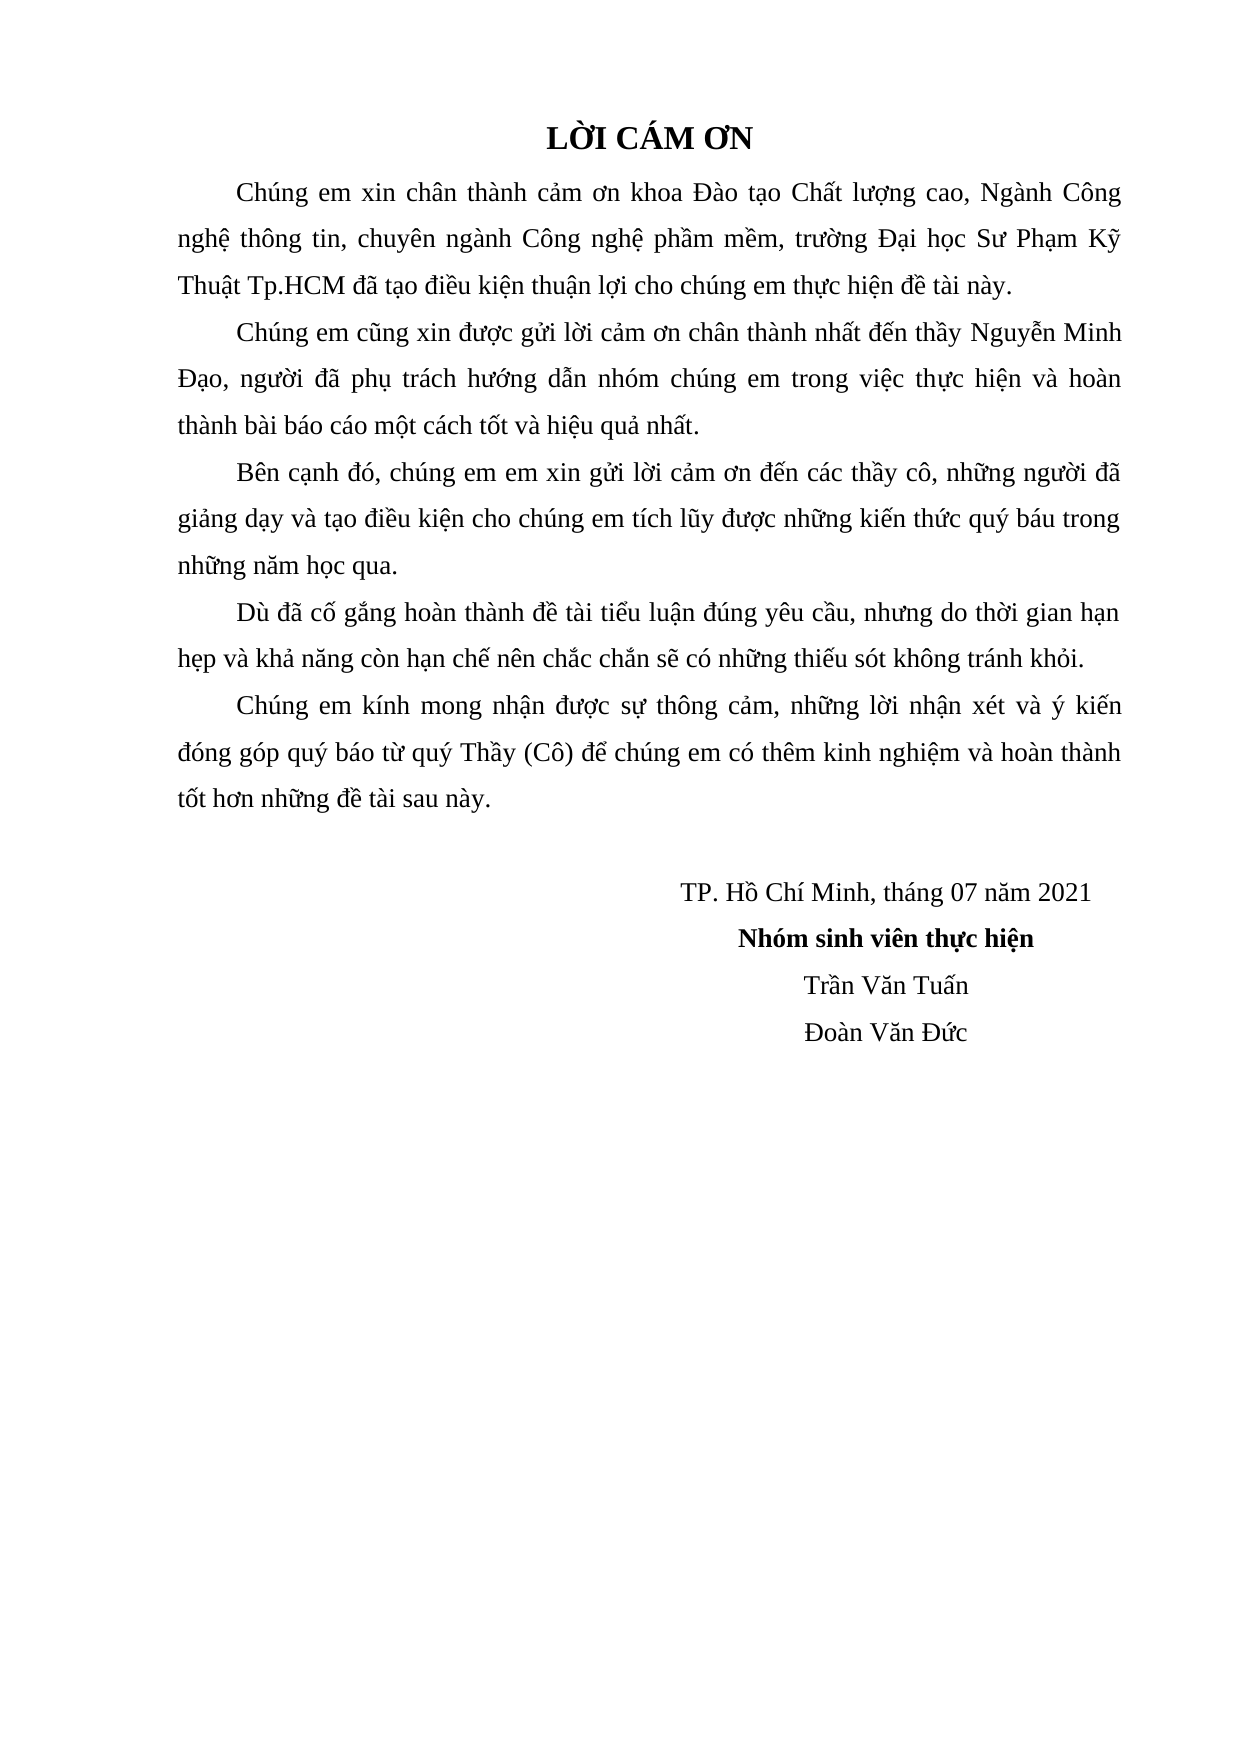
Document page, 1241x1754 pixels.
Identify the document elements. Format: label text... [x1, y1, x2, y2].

text Trần Văn Tuấn [177, 969, 1122, 1000]
text Dù đã cố gắng hoàn thành đề tài tiểu luận đúng yêu cầu, nhưng do thời gian hạn hẹp và khả năng còn hạn chế nên chắc chắn sẽ có những thiếu sót không tránh khỏi. [177, 596, 1122, 673]
text Chúng em cũng xin được gửi lời cảm ơn chân thành nhất đến thầy Nguyễn Minh Đạo, người đã phụ trách hướng dẫn nhóm chúng em trong việc thực hiện và hoàn thành bài báo cáo một cách tốt và hiệu quả nhất. [177, 316, 1122, 440]
text Chúng em xin chân thành cảm ơn khoa Đào tạo Chất lượng cao, Ngành Công nghệ thông tin, chuyên ngành Công nghệ phầm mềm, trường Đại học Sư Phạm Kỹ Thuật Tp.HCM đã tạo điều kiện thuận lợi cho chúng em thực hiện đề tài này. [177, 176, 1122, 300]
text Nhóm sinh viên thực hiện [177, 922, 1122, 953]
text Chúng em kính mong nhận được sự thông cảm, những lời nhận xét và ý kiến đóng góp quý báo từ quý Thầy (Cô) để chúng em có thêm kinh nghiệm và hoàn thành tốt hơn những đề tài sau này. [177, 689, 1122, 813]
text LỜI CÁM ƠN [177, 118, 1122, 156]
text Bên cạnh đó, chúng em em xin gửi lời cảm ơn đến các thầy cô, những người đã giảng dạy và tạo điều kiện cho chúng em tích lũy được những kiến thức quý báu trong những năm học qua. [177, 456, 1122, 580]
text Đoàn Văn Đức [177, 1016, 1122, 1047]
text TP. Hồ Chí Minh, tháng 07 năm 2021 [177, 876, 1122, 907]
